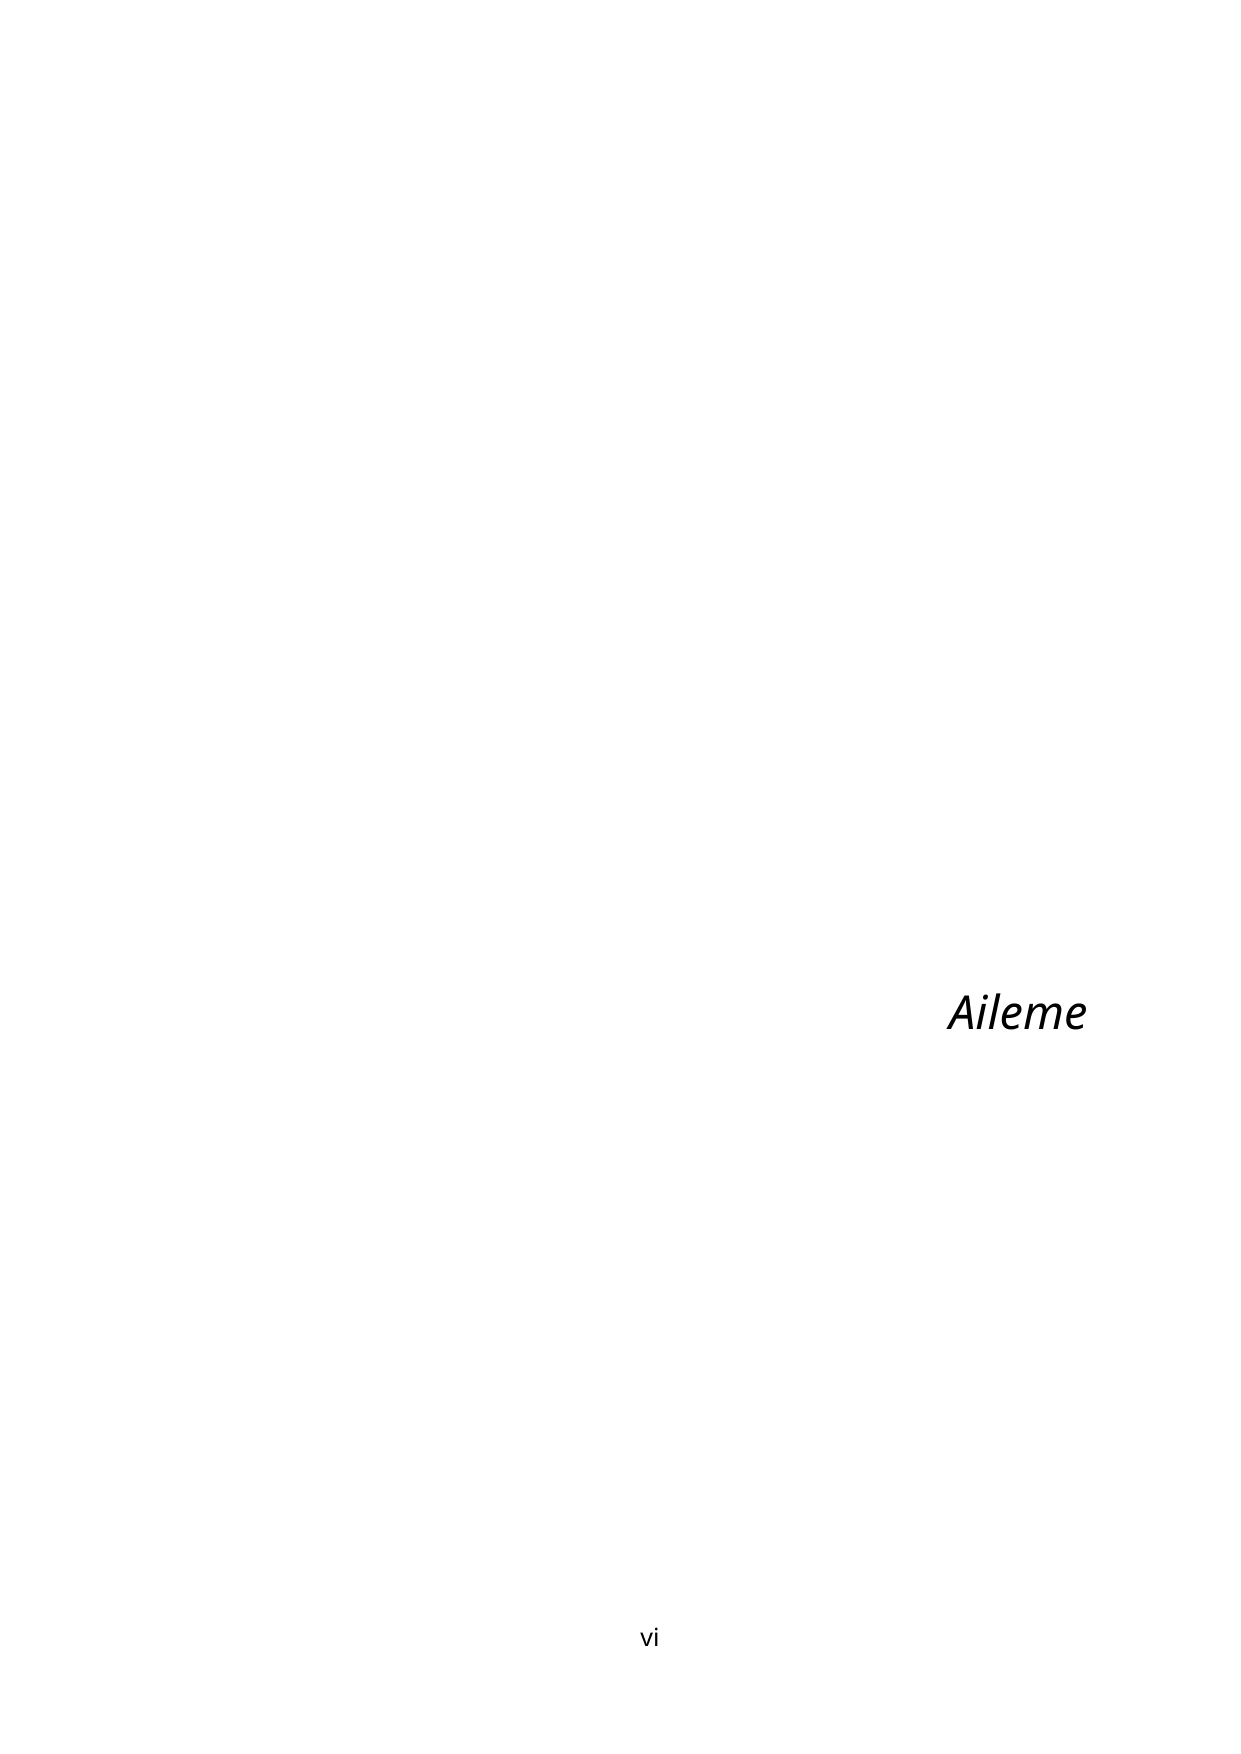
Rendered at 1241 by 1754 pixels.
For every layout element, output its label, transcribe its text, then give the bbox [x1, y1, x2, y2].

text Aileme [207, 979, 1092, 1043]
